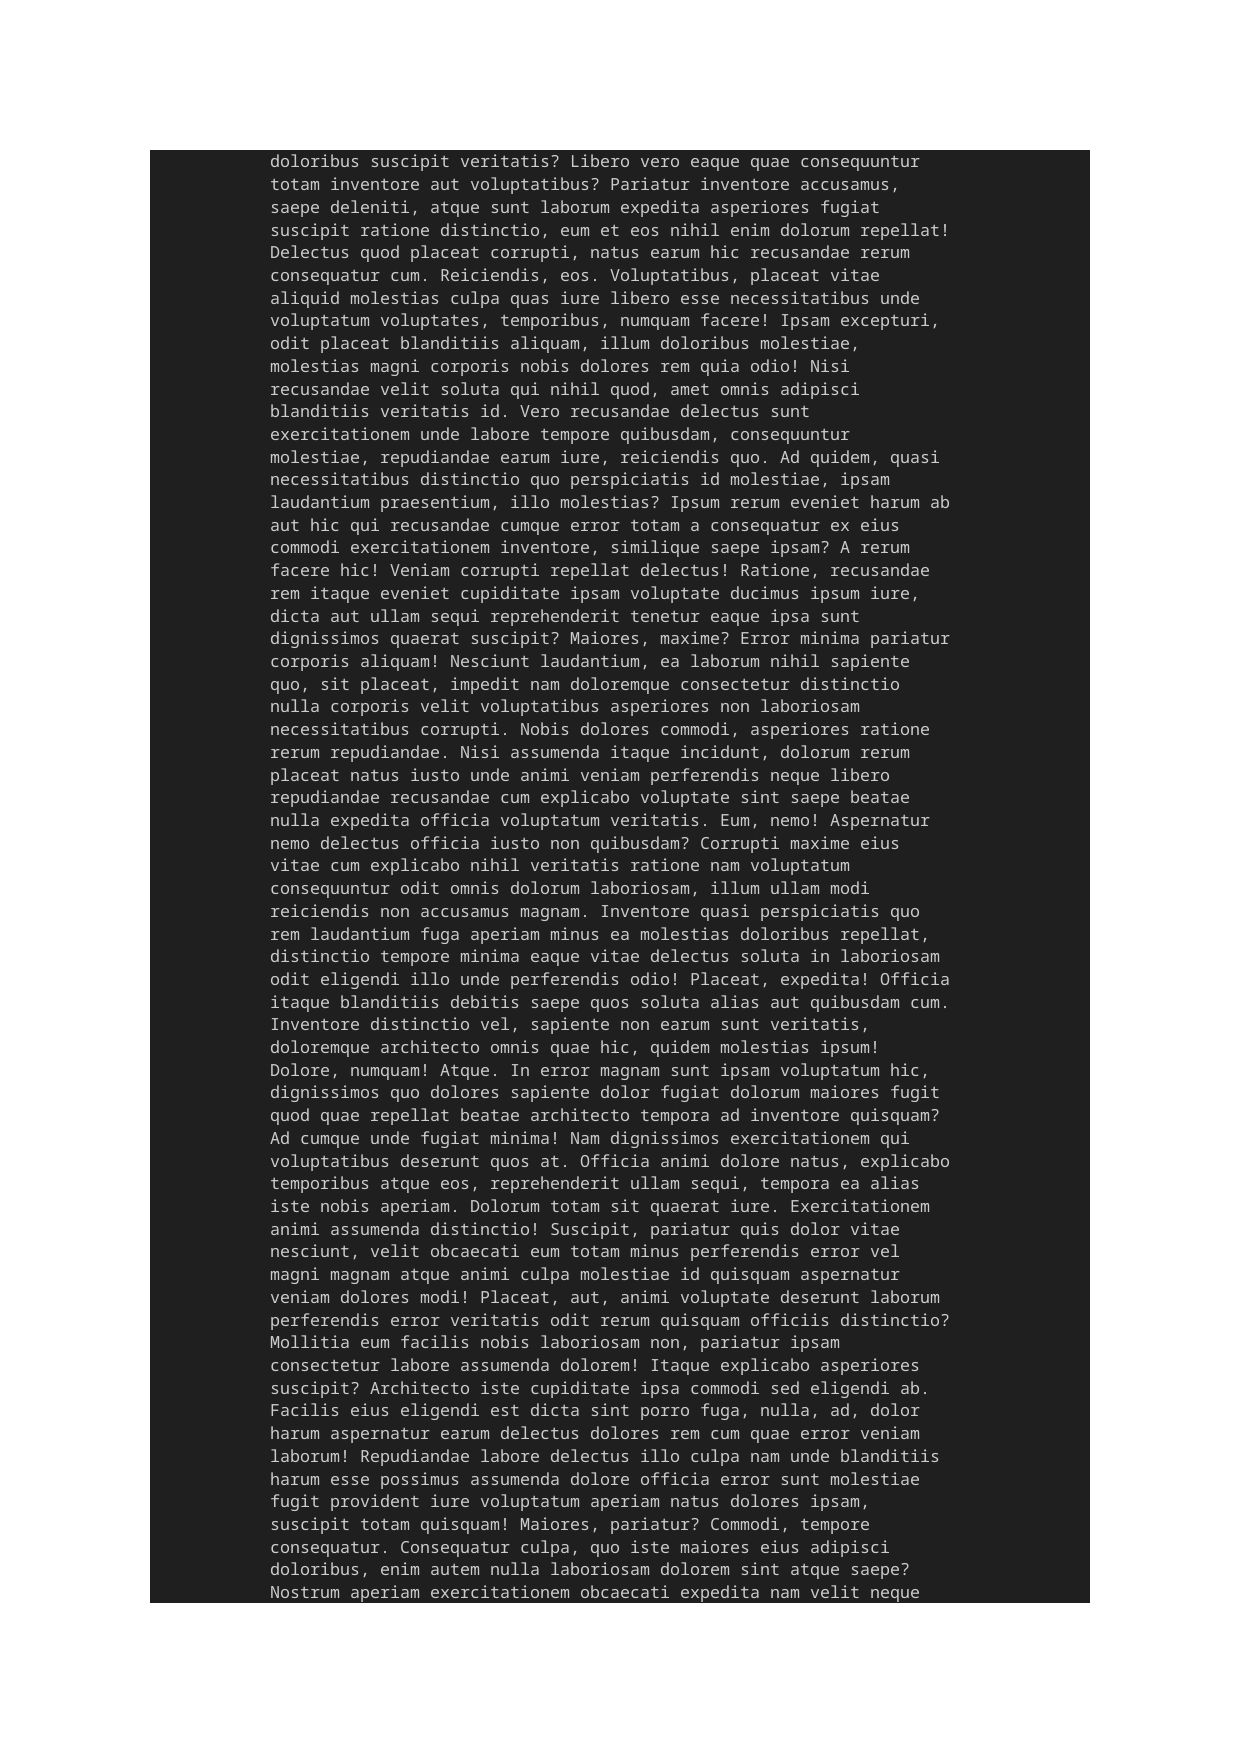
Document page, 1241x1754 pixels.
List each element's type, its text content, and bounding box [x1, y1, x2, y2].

text quo, sit placeat, impedit nam doloremque consectetur distinctio [150, 672, 1090, 695]
text distinctio tempore minima eaque vitae delectus soluta in laboriosam [150, 945, 1090, 967]
text Facilis eius eligendi est dicta sint porro fuga, nulla, ad, dolor [150, 1399, 1090, 1422]
text consequatur cum. Reiciendis, eos. Voluptatibus, placeat vitae [150, 263, 1090, 286]
text dignissimos quaerat suscipit? Maiores, maxime? Error minima pariatur [150, 627, 1090, 649]
text doloremque architecto omnis quae hic, quidem molestias ipsum! [150, 1036, 1090, 1058]
text aut hic qui recusandae cumque error totam a consequatur ex eius [150, 513, 1090, 536]
text magni magnam atque animi culpa molestiae id quisquam aspernatur [150, 1263, 1090, 1285]
text suscipit ratione distinctio, eum et eos nihil enim dolorum repellat! [150, 218, 1090, 241]
text laudantium praesentium, illo molestias? Ipsum rerum eveniet harum ab [150, 491, 1090, 513]
text perferendis error veritatis odit rerum quisquam officiis distinctio? [150, 1308, 1090, 1331]
text itaque blanditiis debitis saepe quos soluta alias aut quibusdam cum. [150, 990, 1090, 1013]
text rem itaque eveniet cupiditate ipsam voluptate ducimus ipsum iure, [150, 581, 1090, 604]
text recusandae velit soluta qui nihil quod, amet omnis adipisci [150, 377, 1090, 400]
text molestiae, repudiandae earum iure, reiciendis quo. Ad quidem, quasi [150, 445, 1090, 468]
text Delectus quod placeat corrupti, natus earum hic recusandae rerum [150, 241, 1090, 263]
text nesciunt, velit obcaecati eum totam minus perferendis error vel [150, 1240, 1090, 1263]
text harum esse possimus assumenda dolore officia error sunt molestiae [150, 1467, 1090, 1490]
text rerum repudiandae. Nisi assumenda itaque incidunt, dolorum rerum [150, 740, 1090, 763]
text nemo delectus officia iusto non quibusdam? Corrupti maxime eius [150, 831, 1090, 854]
text nulla corporis velit voluptatibus asperiores non laboriosam [150, 695, 1090, 718]
text odit placeat blanditiis aliquam, illum doloribus molestiae, [150, 332, 1090, 354]
text molestias magni corporis nobis dolores rem quia odio! Nisi [150, 354, 1090, 377]
text suscipit totam quisquam! Maiores, pariatur? Commodi, tempore [150, 1512, 1090, 1535]
text aliquid molestias culpa quas iure libero esse necessitatibus unde [150, 286, 1090, 309]
text blanditiis veritatis id. Vero recusandae delectus sunt [150, 400, 1090, 422]
text veniam dolores modi! Placeat, aut, animi voluptate deserunt laborum [150, 1285, 1090, 1308]
text Dolore, numquam! Atque. In error magnam sunt ipsam voluptatum hic, [150, 1058, 1090, 1081]
text dignissimos quo dolores sapiente dolor fugiat dolorum maiores fugit [150, 1081, 1090, 1104]
text facere hic! Veniam corrupti repellat delectus! Ratione, recusandae [150, 559, 1090, 581]
text laborum! Repudiandae labore delectus illo culpa nam unde blanditiis [150, 1444, 1090, 1467]
text Ad cumque unde fugiat minima! Nam dignissimos exercitationem qui [150, 1126, 1090, 1149]
text consectetur labore assumenda dolorem! Itaque explicabo asperiores [150, 1353, 1090, 1376]
text Nostrum aperiam exercitationem obcaecati expedita nam velit neque [150, 1581, 1090, 1603]
text nulla expedita officia voluptatum veritatis. Eum, nemo! Aspernatur [150, 808, 1090, 831]
text rem laudantium fuga aperiam minus ea molestias doloribus repellat, [150, 922, 1090, 945]
text Inventore distinctio vel, sapiente non earum sunt veritatis, [150, 1013, 1090, 1036]
text necessitatibus corrupti. Nobis dolores commodi, asperiores ratione [150, 718, 1090, 740]
text dicta aut ullam sequi reprehenderit tenetur eaque ipsa sunt [150, 604, 1090, 627]
text voluptatibus deserunt quos at. Officia animi dolore natus, explicabo [150, 1149, 1090, 1172]
text totam inventore aut voluptatibus? Pariatur inventore accusamus, [150, 173, 1090, 195]
text consequatur. Consequatur culpa, quo iste maiores eius adipisci [150, 1535, 1090, 1558]
text necessitatibus distinctio quo perspiciatis id molestiae, ipsam [150, 468, 1090, 491]
text exercitationem unde labore tempore quibusdam, consequuntur [150, 422, 1090, 445]
text doloribus suscipit veritatis? Libero vero eaque quae consequuntur [150, 150, 1090, 173]
text corporis aliquam! Nesciunt laudantium, ea laborum nihil sapiente [150, 649, 1090, 672]
text iste nobis aperiam. Dolorum totam sit quaerat iure. Exercitationem [150, 1194, 1090, 1217]
text placeat natus iusto unde animi veniam perferendis neque libero [150, 763, 1090, 786]
text animi assumenda distinctio! Suscipit, pariatur quis dolor vitae [150, 1217, 1090, 1240]
text doloribus, enim autem nulla laboriosam dolorem sint atque saepe? [150, 1558, 1090, 1581]
text temporibus atque eos, reprehenderit ullam sequi, tempora ea alias [150, 1172, 1090, 1194]
text consequuntur odit omnis dolorum laboriosam, illum ullam modi [150, 877, 1090, 899]
text reiciendis non accusamus magnam. Inventore quasi perspiciatis quo [150, 899, 1090, 922]
text suscipit? Architecto iste cupiditate ipsa commodi sed eligendi ab. [150, 1376, 1090, 1399]
text saepe deleniti, atque sunt laborum expedita asperiores fugiat [150, 195, 1090, 218]
text commodi exercitationem inventore, similique saepe ipsam? A rerum [150, 536, 1090, 559]
text Mollitia eum facilis nobis laboriosam non, pariatur ipsam [150, 1331, 1090, 1353]
text harum aspernatur earum delectus dolores rem cum quae error veniam [150, 1422, 1090, 1444]
text voluptatum voluptates, temporibus, numquam facere! Ipsam excepturi, [150, 309, 1090, 332]
text quod quae repellat beatae architecto tempora ad inventore quisquam? [150, 1104, 1090, 1126]
text vitae cum explicabo nihil veritatis ratione nam voluptatum [150, 854, 1090, 877]
text fugit provident iure voluptatum aperiam natus dolores ipsam, [150, 1490, 1090, 1512]
text odit eligendi illo unde perferendis odio! Placeat, expedita! Officia [150, 967, 1090, 990]
text repudiandae recusandae cum explicabo voluptate sint saepe beatae [150, 786, 1090, 808]
